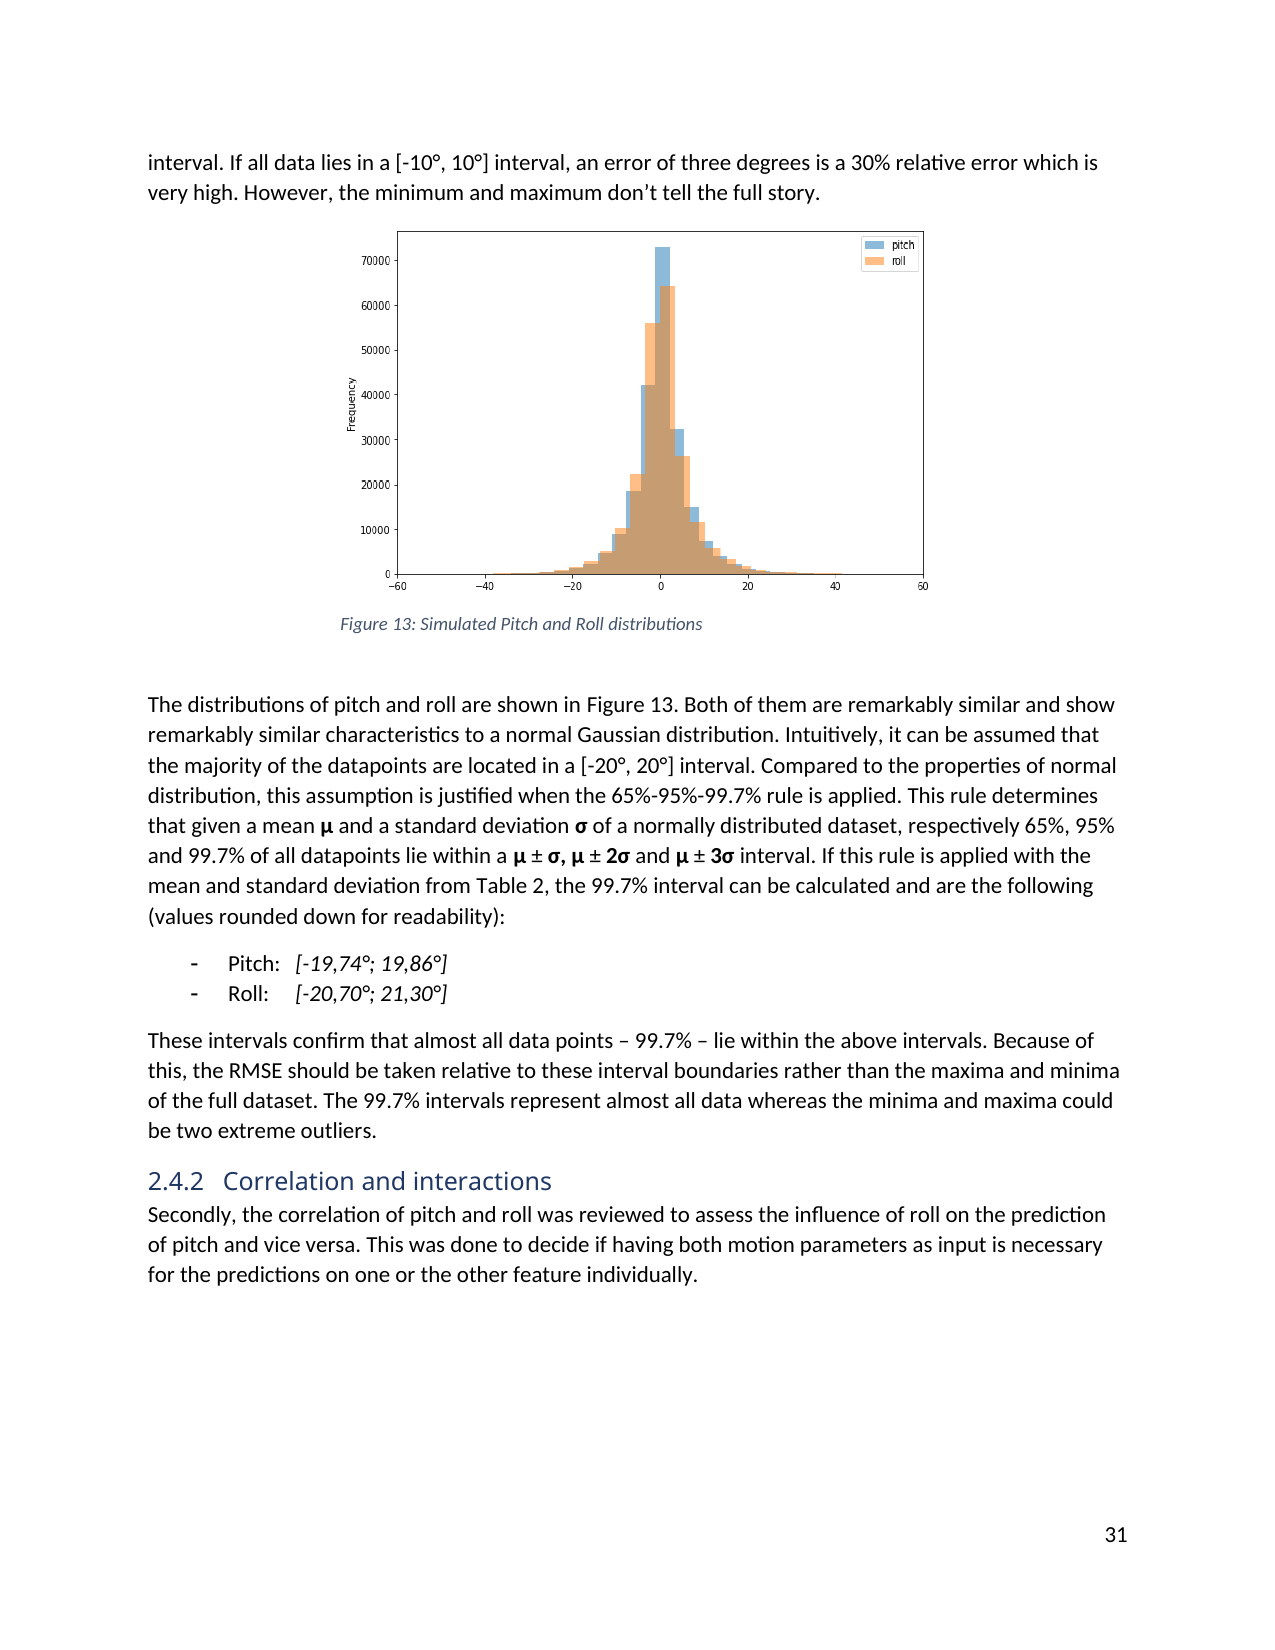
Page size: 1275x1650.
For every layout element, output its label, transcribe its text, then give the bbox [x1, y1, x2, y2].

list Pitch: [-19,74°; 19,86°] [190, 949, 1127, 977]
text Secondly, the correlation of pitch and roll was reviewed to assess the influence of roll on the prediction of pitch and vice versa. This was done to decide if having both motion parameters as input is necessary for the predictions on one or the other feature individually. [148, 1200, 1127, 1288]
picture [340, 224, 935, 600]
text These intervals confirm that almost all data points – 99.7% – lie within the above intervals. Because of this, the RMSE should be taken relative to these interval boundaries rather than the maxima and minima of the full dataset. The 99.7% intervals represent almost all data whereas the minima and maxima could be two extreme outliers. [148, 1026, 1127, 1144]
list Roll: [-20,70°; 21,30°] [190, 979, 1127, 1007]
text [148, 148, 1127, 206]
subtitle Correlation and interactions [148, 1163, 1127, 1197]
